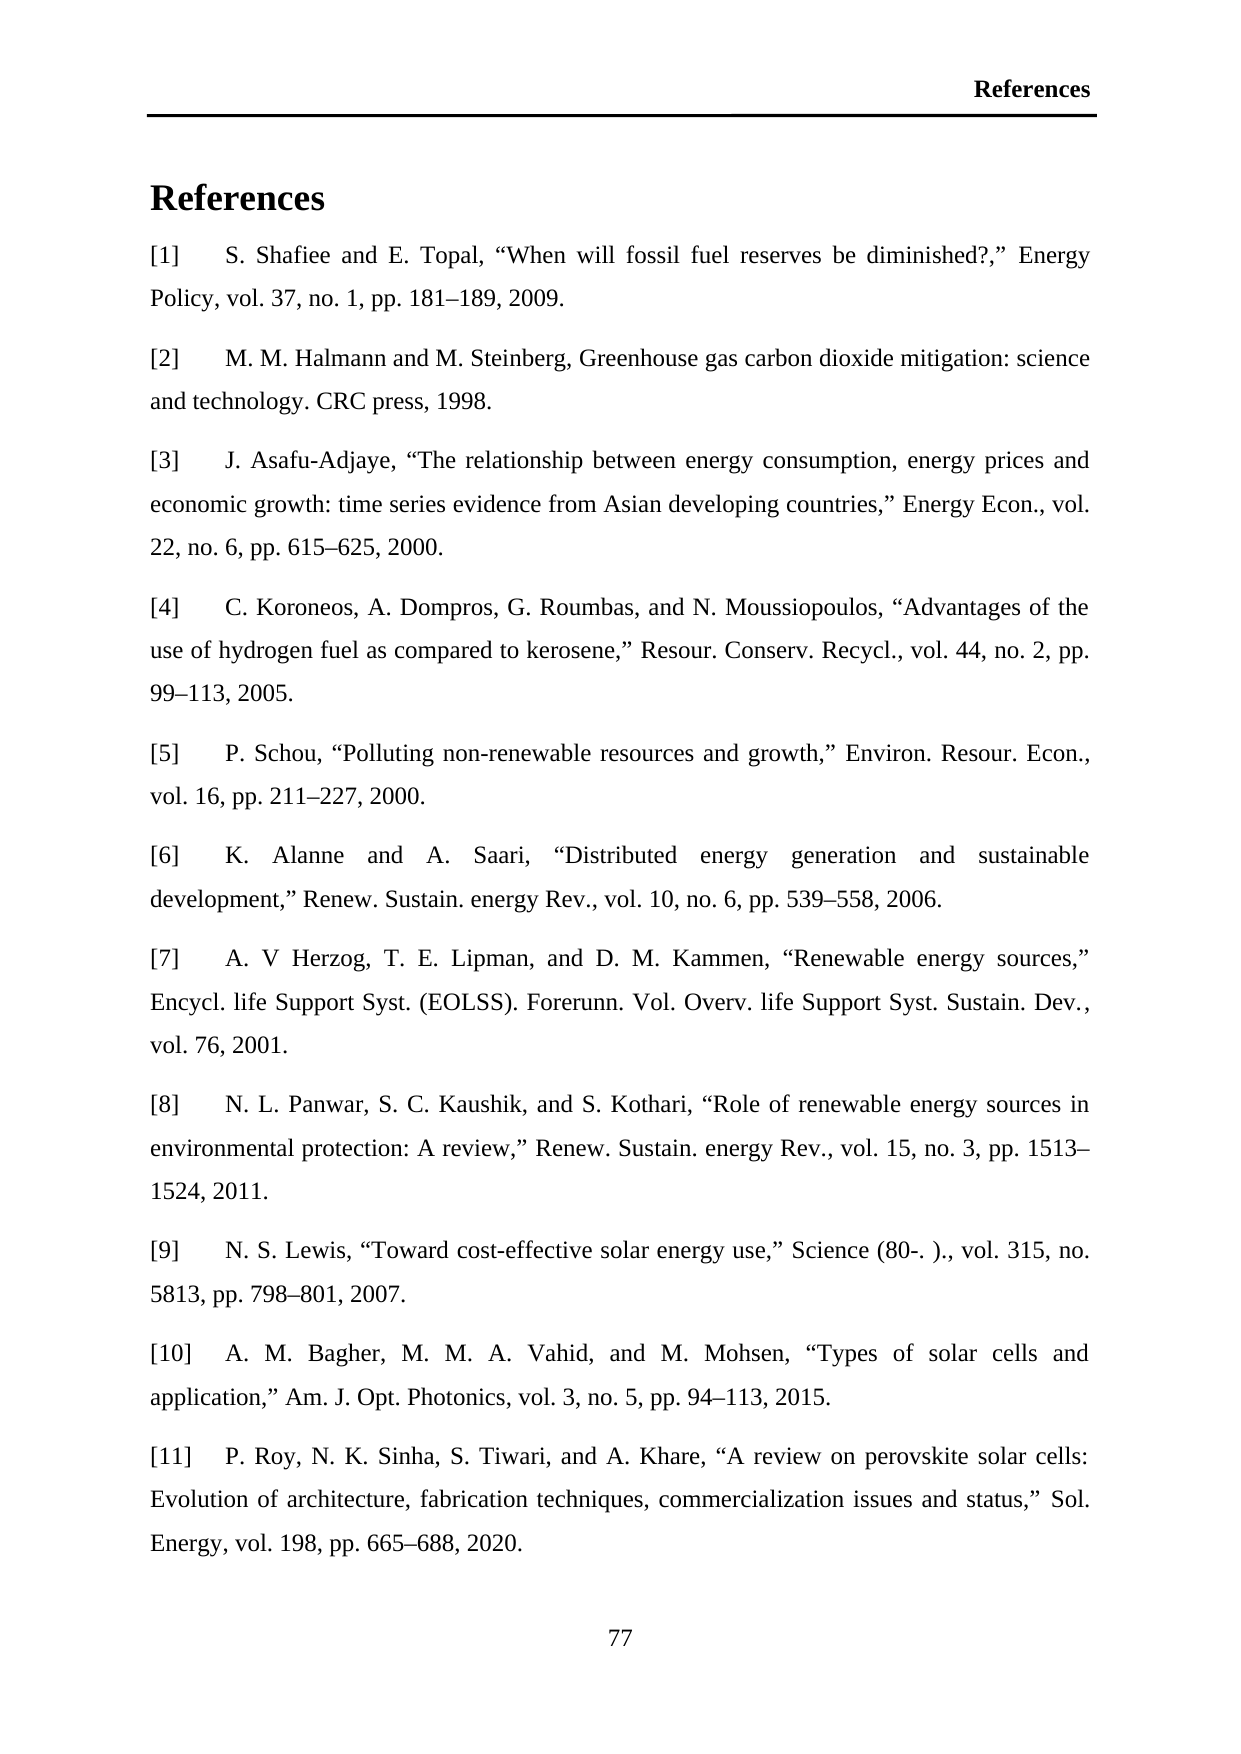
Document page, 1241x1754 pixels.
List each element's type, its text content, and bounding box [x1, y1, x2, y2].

text [2] M. M. Halmann and M. Steinberg, Greenhouse gas carbon dioxide mitigation: science and technology. CRC press, 1998. [150, 343, 1090, 414]
text [4] C. Koroneos, A. Dompros, G. Roumbas, and N. Moussiopoulos, “Advantages of the use of hydrogen fuel as compared to kerosene,” Resour. Conserv. Recycl., vol. 44, no. 2, pp. 99–113, 2005. [150, 592, 1090, 707]
text [5] P. Schou, “Polluting non-renewable resources and growth,” Environ. Resour. Econ., vol. 16, pp. 211–227, 2000. [150, 738, 1090, 809]
text [11] P. Roy, N. K. Sinha, S. Tiwari, and A. Khare, “A review on perovskite solar cells: Evolution of architecture, fabrication techniques, commercialization issues and status,” Sol. Energy, vol. 198, pp. 665–688, 2020. [150, 1441, 1090, 1556]
text [8] N. L. Panwar, S. C. Kaushik, and S. Kothari, “Role of renewable energy sources in environmental protection: A review,” Renew. Sustain. energy Rev., vol. 15, no. 3, pp. 1513–1524, 2011. [150, 1089, 1090, 1204]
text [7] A. V Herzog, T. E. Lipman, and D. M. Kammen, “Renewable energy sources,” Encycl. life Support Syst. (EOLSS). Forerunn. Vol. Overv. life Support Syst. Sustain. Dev., vol. 76, 2001. [150, 943, 1090, 1058]
text [1] S. Shafiee and E. Topal, “When will fossil fuel reserves be diminished?,” Energy Policy, vol. 37, no. 1, pp. 181–189, 2009. [150, 240, 1090, 312]
subtitle References [150, 175, 1090, 218]
text [9] N. S. Lewis, “Toward cost-effective solar energy use,” Science (80-. )., vol. 315, no. 5813, pp. 798–801, 2007. [150, 1236, 1090, 1307]
text [10] A. M. Bagher, M. M. A. Vahid, and M. Mohsen, “Types of solar cells and application,” Am. J. Opt. Photonics, vol. 3, no. 5, pp. 94–113, 2015. [150, 1338, 1090, 1410]
text [6] K. Alanne and A. Saari, “Distributed energy generation and sustainable development,” Renew. Sustain. energy Rev., vol. 10, no. 6, pp. 539–558, 2006. [150, 841, 1090, 912]
text [3] J. Asafu-Adjaye, “The relationship between energy consumption, energy prices and economic growth: time series evidence from Asian developing countries,” Energy Econ., vol. 22, no. 6, pp. 615–625, 2000. [150, 446, 1090, 561]
